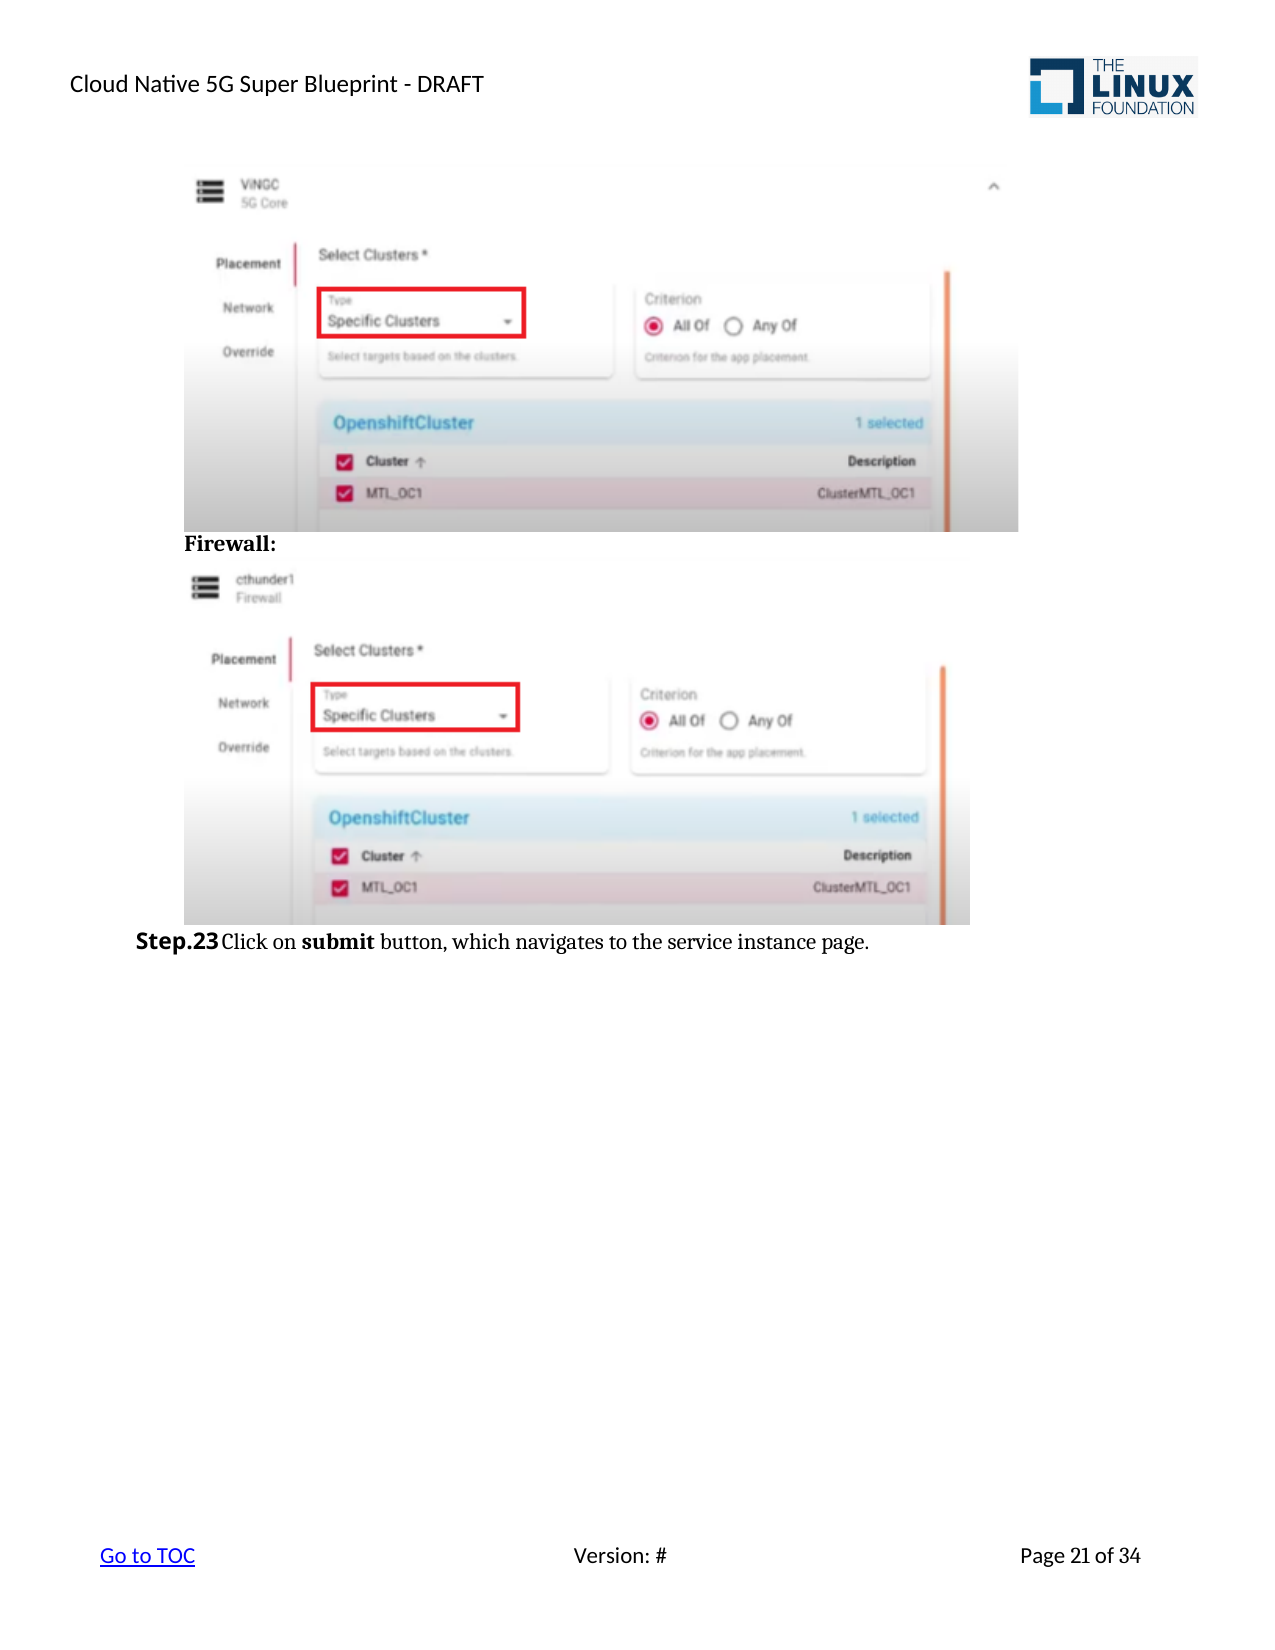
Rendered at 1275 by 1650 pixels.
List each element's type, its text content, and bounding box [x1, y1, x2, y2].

picture [1028, 56, 1199, 118]
text Firewall: [184, 531, 1127, 558]
picture [184, 557, 970, 925]
picture [184, 164, 1019, 532]
list Click on submit button, which navigates to the service instance page. [177, 925, 1127, 956]
